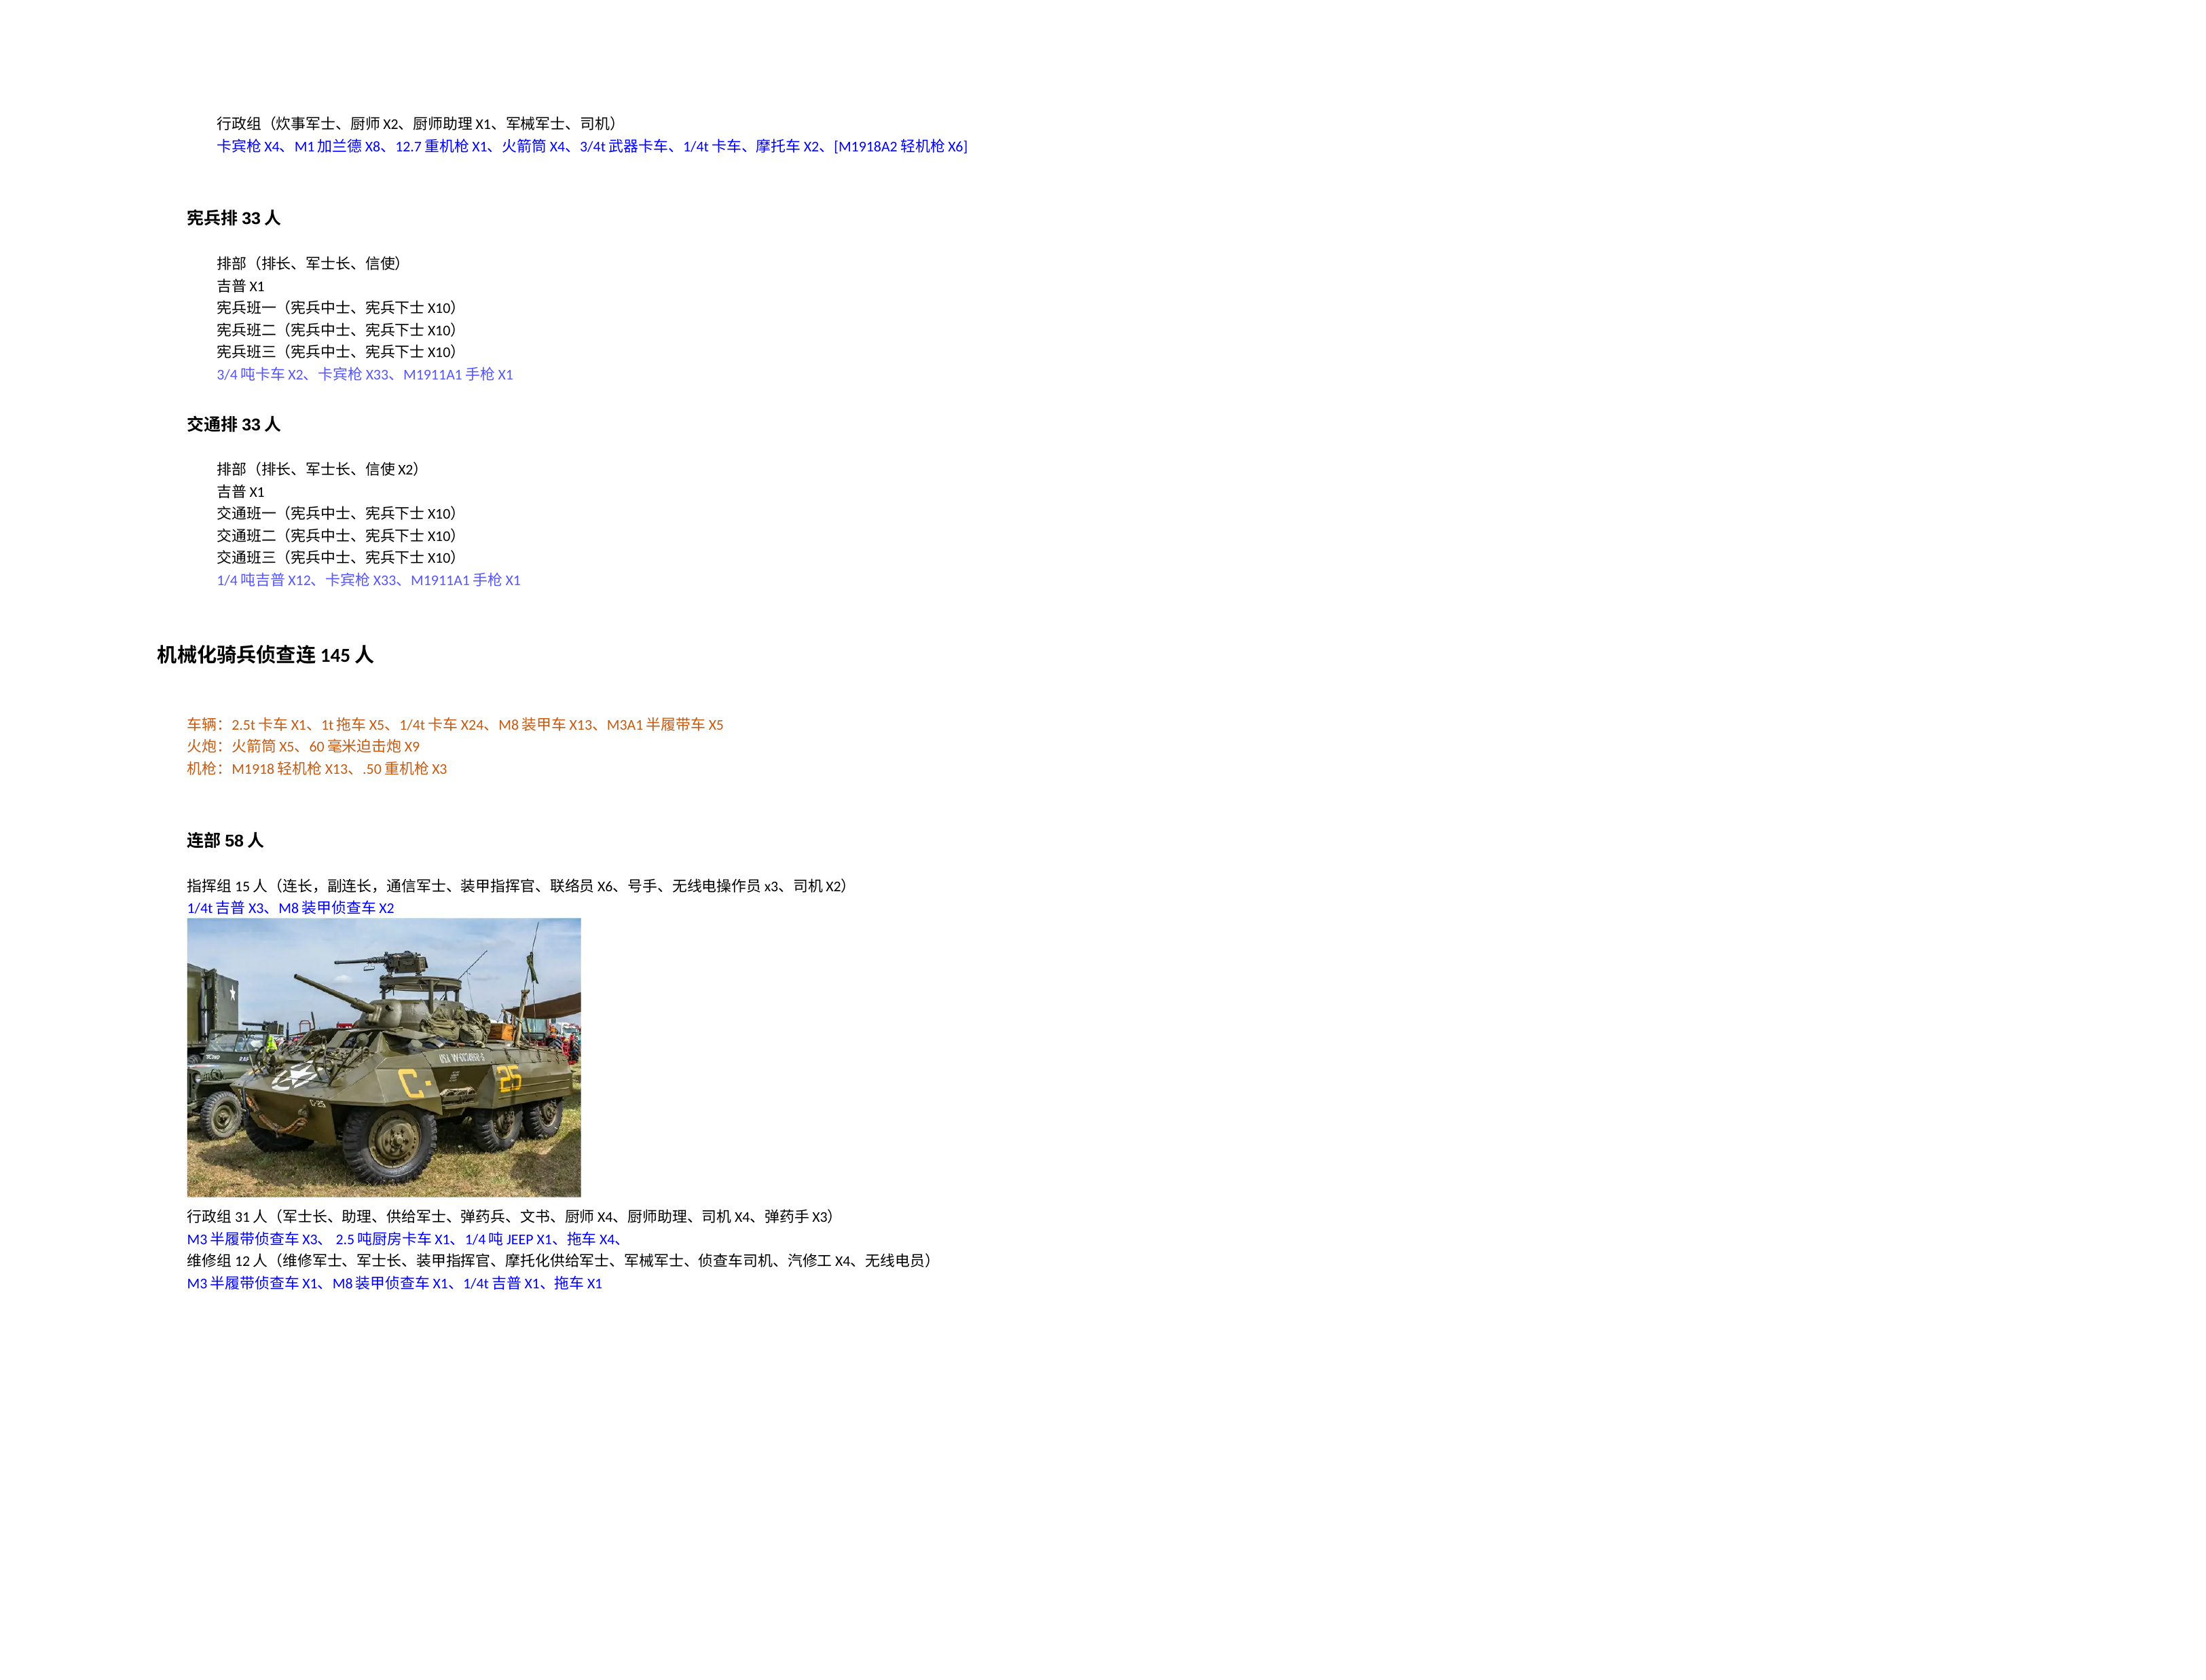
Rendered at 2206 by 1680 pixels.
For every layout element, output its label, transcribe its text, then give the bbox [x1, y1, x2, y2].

text 维修组 12人（维修军士、军士长、装甲指挥官、摩托化供给军士、军械军士、侦查车司机、汽修工X4、无线电员） [158, 1249, 2078, 1271]
text 指挥组 15人（连长，副连长，通信军士、装甲指挥官、联络员X6、号手、无线电操作员x3、司机X2） [158, 874, 2078, 896]
text 车辆：2.5t卡车X1、1t拖车X5、1/4t卡车X24、M8装甲车X13、M3A1半履带车X5 [158, 712, 2078, 734]
text 机枪：M1918轻机枪X13、.50重机枪X3 [158, 756, 2078, 779]
text 吉普X1 [187, 479, 2078, 502]
text 交通班二（宪兵中士、宪兵下士X10） [187, 523, 2078, 546]
text 排部（排长、军士长、信使） [187, 252, 2078, 274]
text 火炮：火箭筒X5、60毫米迫击炮X9 [158, 734, 2078, 756]
text 1/4t吉普X3、M8装甲侦查车X2 [158, 896, 2078, 918]
text 宪兵班三（宪兵中士、宪兵下士X10） [187, 340, 2078, 362]
text 卡宾枪X4、M1加兰德X8、12.7重机枪X1、火箭筒X4、3/4t武器卡车、1/4t卡车、摩托车X2、[M1918A2轻机枪X6] [187, 134, 2078, 156]
text 交通班一（宪兵中士、宪兵下士X10） [187, 502, 2078, 523]
text 1/4吨吉普X12、卡宾枪X33、M1911A1手枪X1 [187, 567, 2078, 590]
text 交通班三（宪兵中士、宪兵下士X10） [187, 546, 2078, 567]
text 吉普X1 [187, 274, 2078, 296]
text 宪兵班二（宪兵中士、宪兵下士X10） [187, 318, 2078, 340]
subtitle 连部 58人 [158, 817, 2078, 861]
text 行政组（炊事军士、厨师X2、厨师助理X1、军械军士、司机） [187, 112, 2078, 134]
text 行政组 31人（军士长、助理、供给军士、弹药兵、文书、厨师X4、厨师助理、司机X4、弹药手X3） [158, 1205, 2078, 1227]
text 宪兵班一（宪兵中士、宪兵下士X10） [187, 296, 2078, 318]
text M3半履带侦查车X1、M8装甲侦查车X1、1/4t吉普X1、拖车X1 [158, 1271, 2078, 1293]
text 排部（排长、军士长、信使X2） [187, 458, 2078, 479]
subtitle 交通排 33人 [158, 401, 2078, 445]
text M3半履带侦查车X3、 2.5吨厨房卡车X1、1/4吨JEEP X1、拖车X4、 [158, 1227, 2078, 1249]
subtitle 机械化骑兵侦查连 145人 [128, 632, 2078, 676]
text 3/4吨卡车X2、卡宾枪X33、M1911A1手枪X1 [187, 362, 2078, 384]
subtitle 宪兵排 33人 [158, 195, 2078, 239]
picture [187, 918, 581, 1197]
